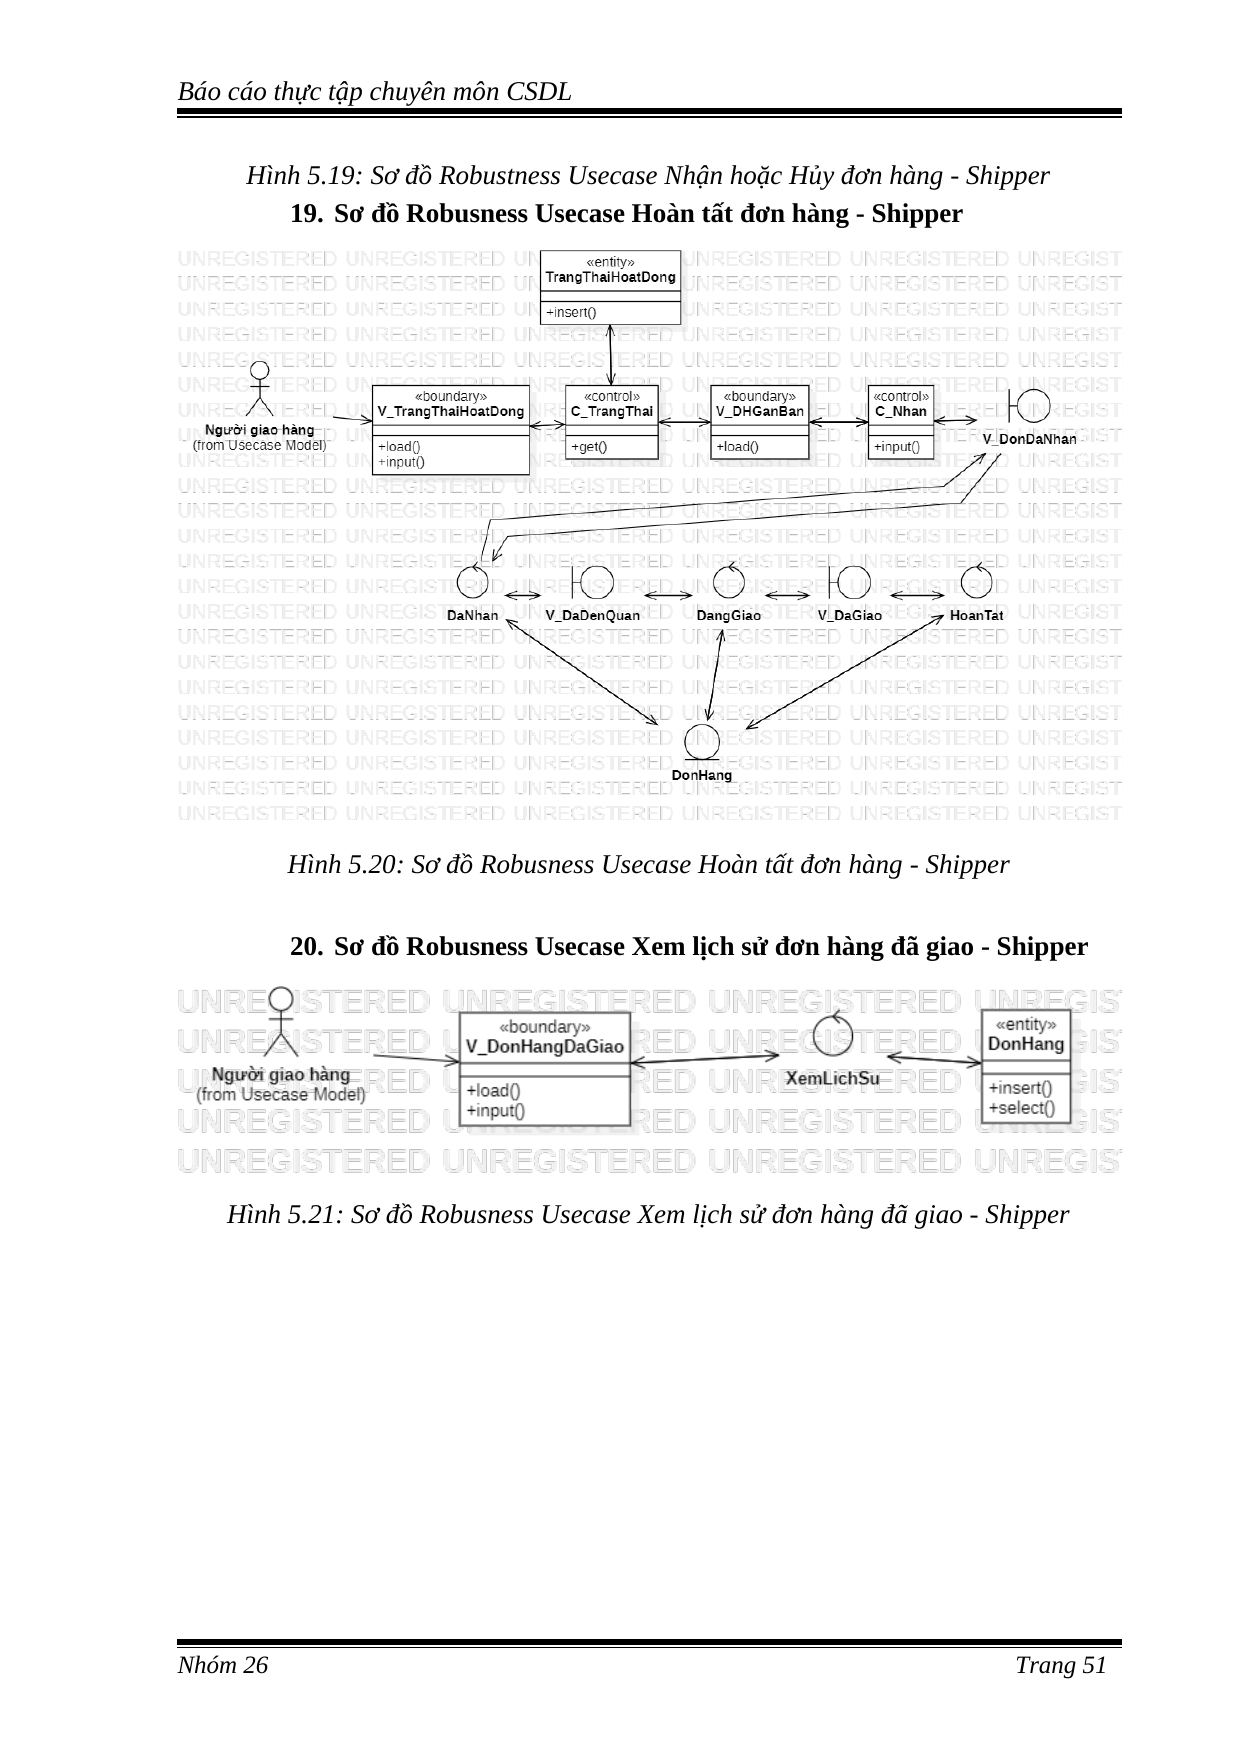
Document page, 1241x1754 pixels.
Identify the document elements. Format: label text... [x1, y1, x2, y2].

picture [177, 240, 1123, 830]
text Hình 5.21: Sơ đồ Robusness Usecase Xem lịch sử đơn hàng đã giao - Shipper [177, 1198, 1122, 1229]
picture [177, 973, 1123, 1179]
text Hình 5.19: Sơ đồ Robustness Usecase Nhận hoặc Hủy đơn hàng - Shipper [177, 159, 1122, 190]
text Sơ đồ Robusness Usecase Xem lịch sử đơn hàng đã giao - Shipper [290, 930, 1122, 961]
text Hình 5.20: Sơ đồ Robusness Usecase Hoàn tất đơn hàng - Shipper [177, 848, 1122, 879]
text Sơ đồ Robusness Usecase Hoàn tất đơn hàng - Shipper [290, 197, 1122, 228]
